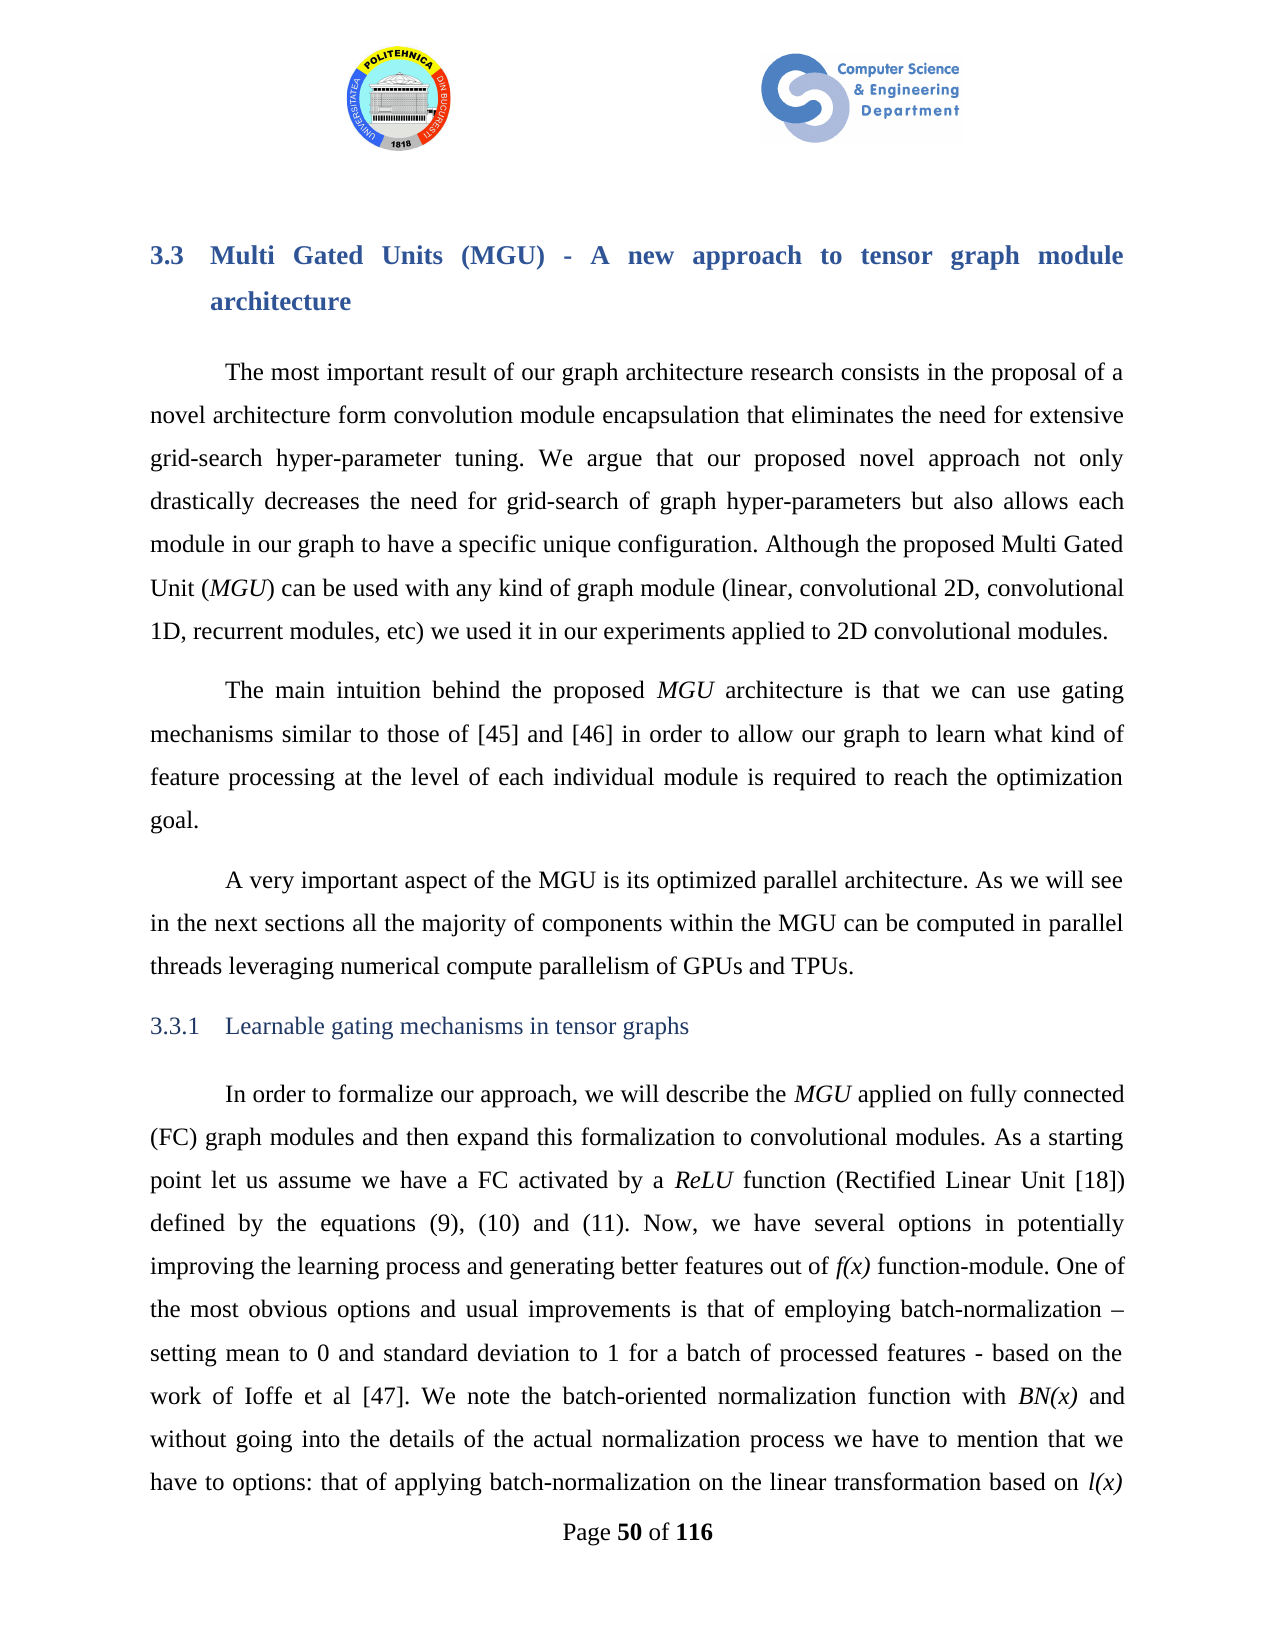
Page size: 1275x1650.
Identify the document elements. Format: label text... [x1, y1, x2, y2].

text A very important aspect of the MGU is its optimized parallel architecture. As we will see in the next sections all the majority of components within the MGU can be computed in parallel threads leveraging numerical compute parallelism of GPUs and TPUs. [150, 865, 1125, 980]
subtitle Learnable gating mechanisms in tensor graphs [150, 1011, 1125, 1039]
picture [760, 53, 963, 144]
picture [346, 46, 451, 151]
text The most important result of our graph architecture research consists in the proposal of a novel architecture form convolution module encapsulation that eliminates the need for extensive grid-search hyper-parameter tuning. We argue that our proposed novel approach not only drastically decreases the need for grid-search of graph hyper-parameters but also allows each module in our graph to have a specific unique configuration. Although the proposed Multi Gated Unit (MGU) can be used with any kind of graph module (linear, convolutional 2D, convolutional 1D, recurrent modules, etc) we used it in our experiments applied to 2D convolutional modules. [150, 357, 1125, 644]
text The main intuition behind the proposed MGU architecture is that we can use gating mechanisms similar to those of and in order to allow our graph to learn what kind of feature processing at the level of each individual module is required to reach the optimization goal. [150, 676, 1125, 834]
subtitle Multi Gated Units (MGU) - A new approach to tensor graph module architecture [150, 239, 1125, 317]
